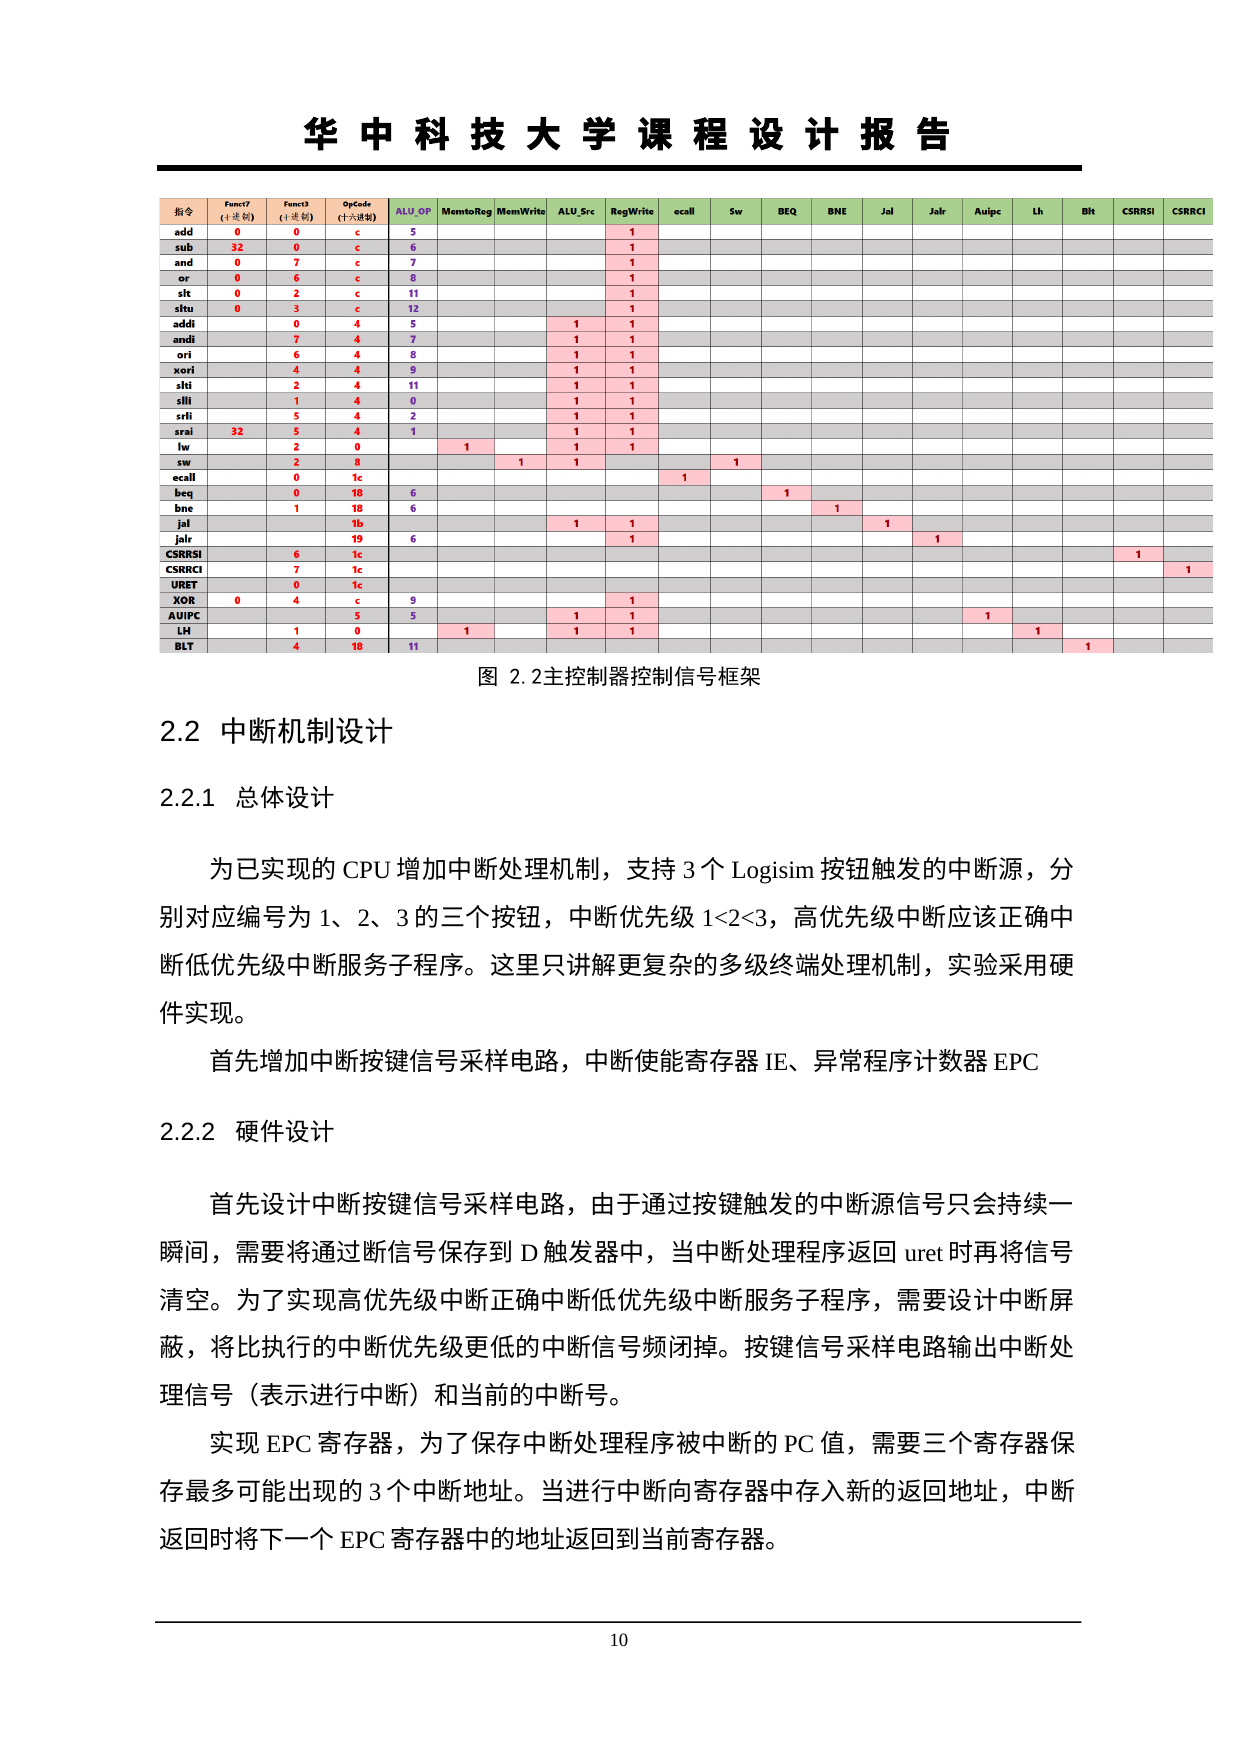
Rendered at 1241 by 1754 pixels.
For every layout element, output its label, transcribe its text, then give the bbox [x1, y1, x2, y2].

text 实现EPC寄存器，为了保存中断处理程序被中断的PC值，需要三个寄存器保存最多可能出现的3个中断地址。当进行中断向寄存器中存入新的返回地址，中断返回时将下一个EPC寄存器中的地址返回到当前寄存器。 [159, 1418, 1075, 1561]
subtitle 总体设计 [159, 772, 1078, 820]
text 图 2.2主控制器控制信号框架 [159, 662, 1078, 687]
text 首先增加中断按键信号采样电路，中断使能寄存器IE、异常程序计数器EPC [159, 1035, 1075, 1083]
text 首先设计中断按键信号采样电路，由于通过按键触发的中断源信号只会持续一瞬间，需要将通过断信号保存到D触发器中，当中断处理程序返回uret时再将信号清空。为了实现高优先级中断正确中断低优先级中断服务子程序，需要设计中断屏蔽，将比执行的中断优先级更低的中断信号频闭掉。按键信号采样电路输出中断处理信号（表示进行中断）和当前的中断号。 [159, 1179, 1075, 1418]
subtitle 硬件设计 [159, 1107, 1078, 1155]
text 为已实现的CPU增加中断处理机制，支持3个Logisim按钮触发的中断源，分别对应编号为1、2、3的三个按钮，中断优先级1<2<3，高优先级中断应该正确中断低优先级中断服务子程序。这里只讲解更复杂的多级终端处理机制，实验采用硬件实现。 [159, 844, 1075, 1035]
subtitle 中断机制设计 [159, 712, 1053, 747]
picture [159, 198, 1213, 653]
